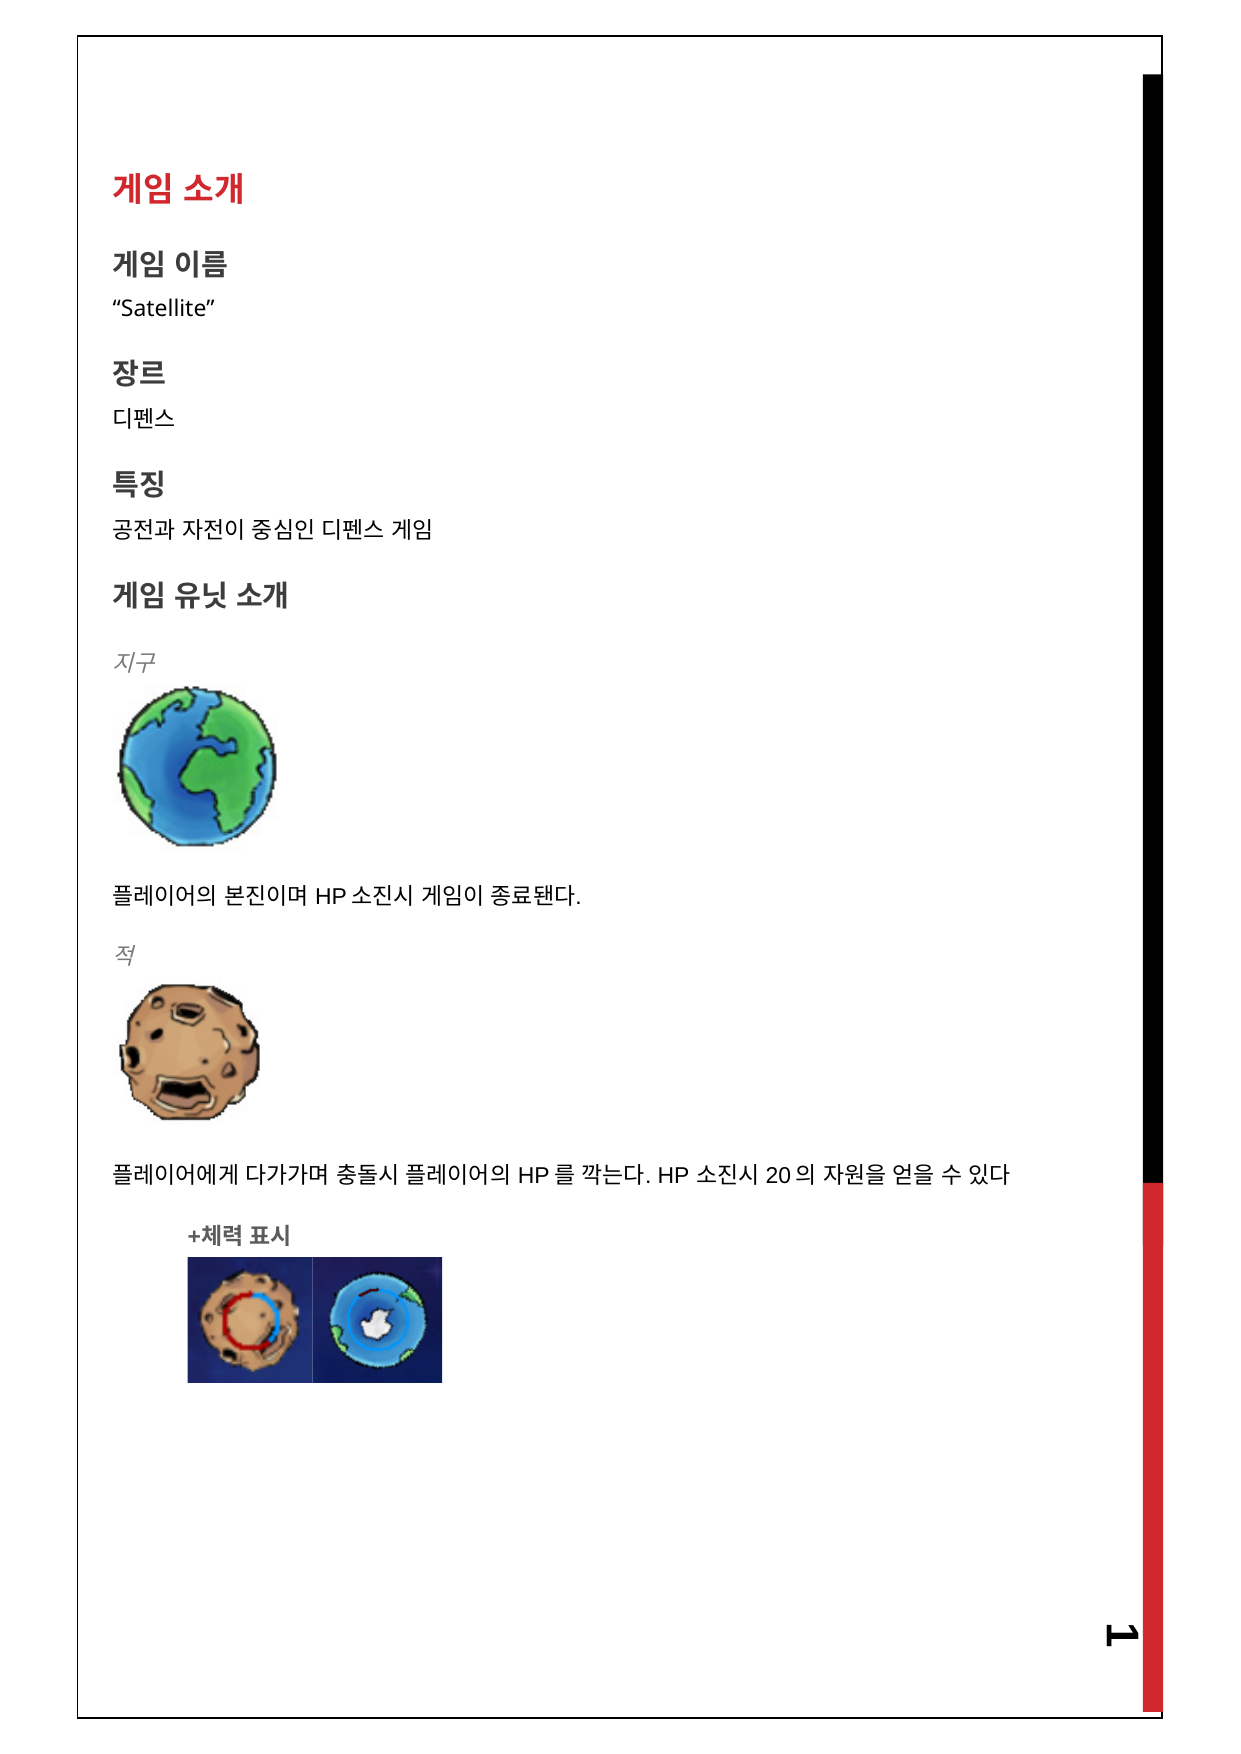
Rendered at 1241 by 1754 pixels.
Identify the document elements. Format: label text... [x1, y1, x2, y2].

text 플레이어의 본진이며 HP소진시 게임이 종료됀다. [112, 877, 1128, 911]
subtitle 게임 소개 [112, 162, 1128, 211]
text 플레이어에게 다가가며 충돌시 플레이어의 HP를 깍는다. HP 소진시 20의 자원을 얻을 수 있다 [112, 1157, 1128, 1190]
picture [187, 1257, 443, 1383]
text 공전과 자전이 중심인 디펜스 게임 [112, 512, 1128, 546]
text 디펜스 [112, 401, 1128, 434]
subtitle 게임 이름 [112, 241, 1128, 283]
subtitle 장르 [112, 350, 1128, 392]
picture [112, 977, 266, 1131]
picture [112, 685, 279, 852]
subtitle 특징 [112, 462, 1128, 504]
text “Satellite” [112, 292, 1128, 323]
subtitle 게임 유닛 소개 [112, 573, 1128, 615]
subtitle 적 [112, 938, 1128, 971]
subtitle +체력 표시 [112, 1218, 1128, 1251]
subtitle 지구 [112, 644, 1128, 678]
